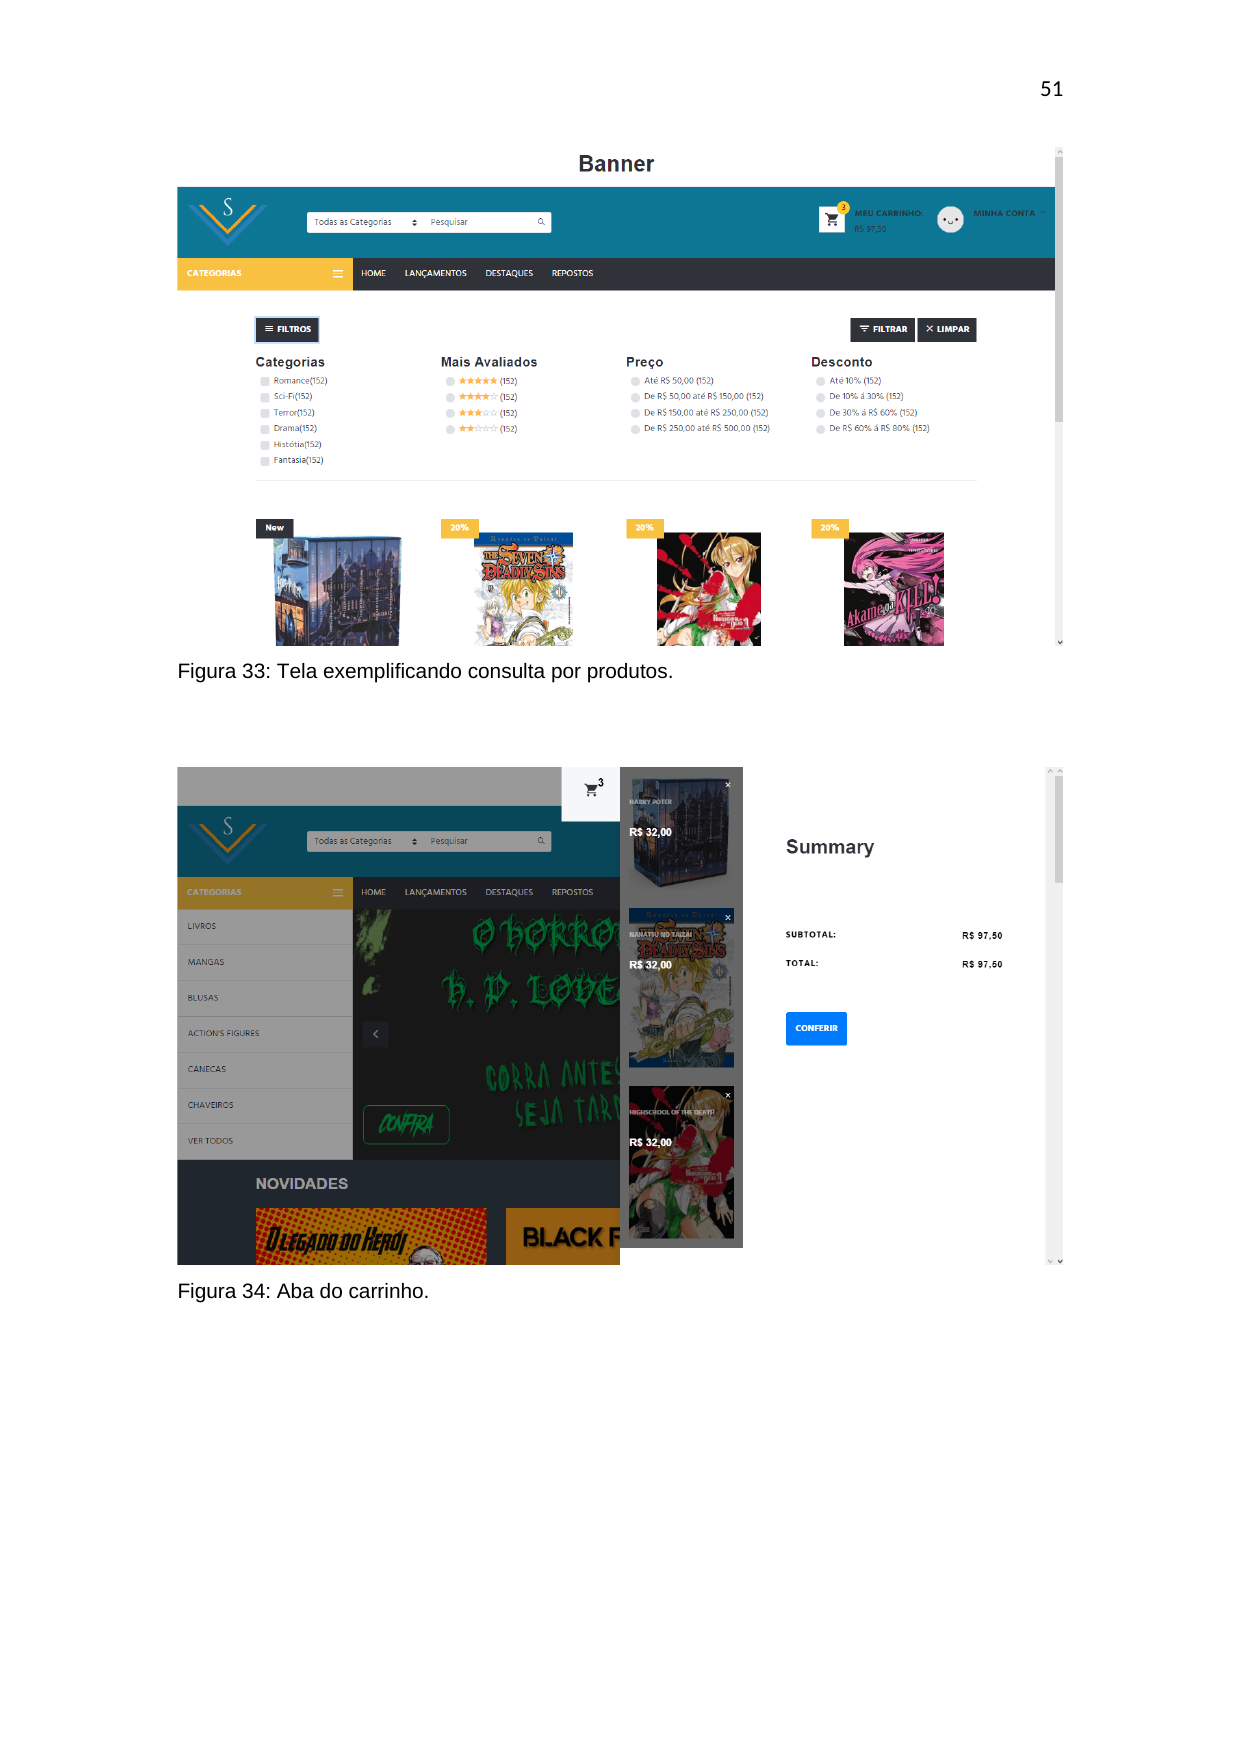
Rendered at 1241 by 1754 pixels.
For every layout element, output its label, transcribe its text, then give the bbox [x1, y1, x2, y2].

picture [177, 767, 1063, 1265]
text Figura 33: Tela exemplificando consulta por produtos. [177, 659, 1063, 683]
text Figura 34: Aba do carrinho. [177, 1279, 1063, 1303]
picture [177, 147, 1063, 646]
